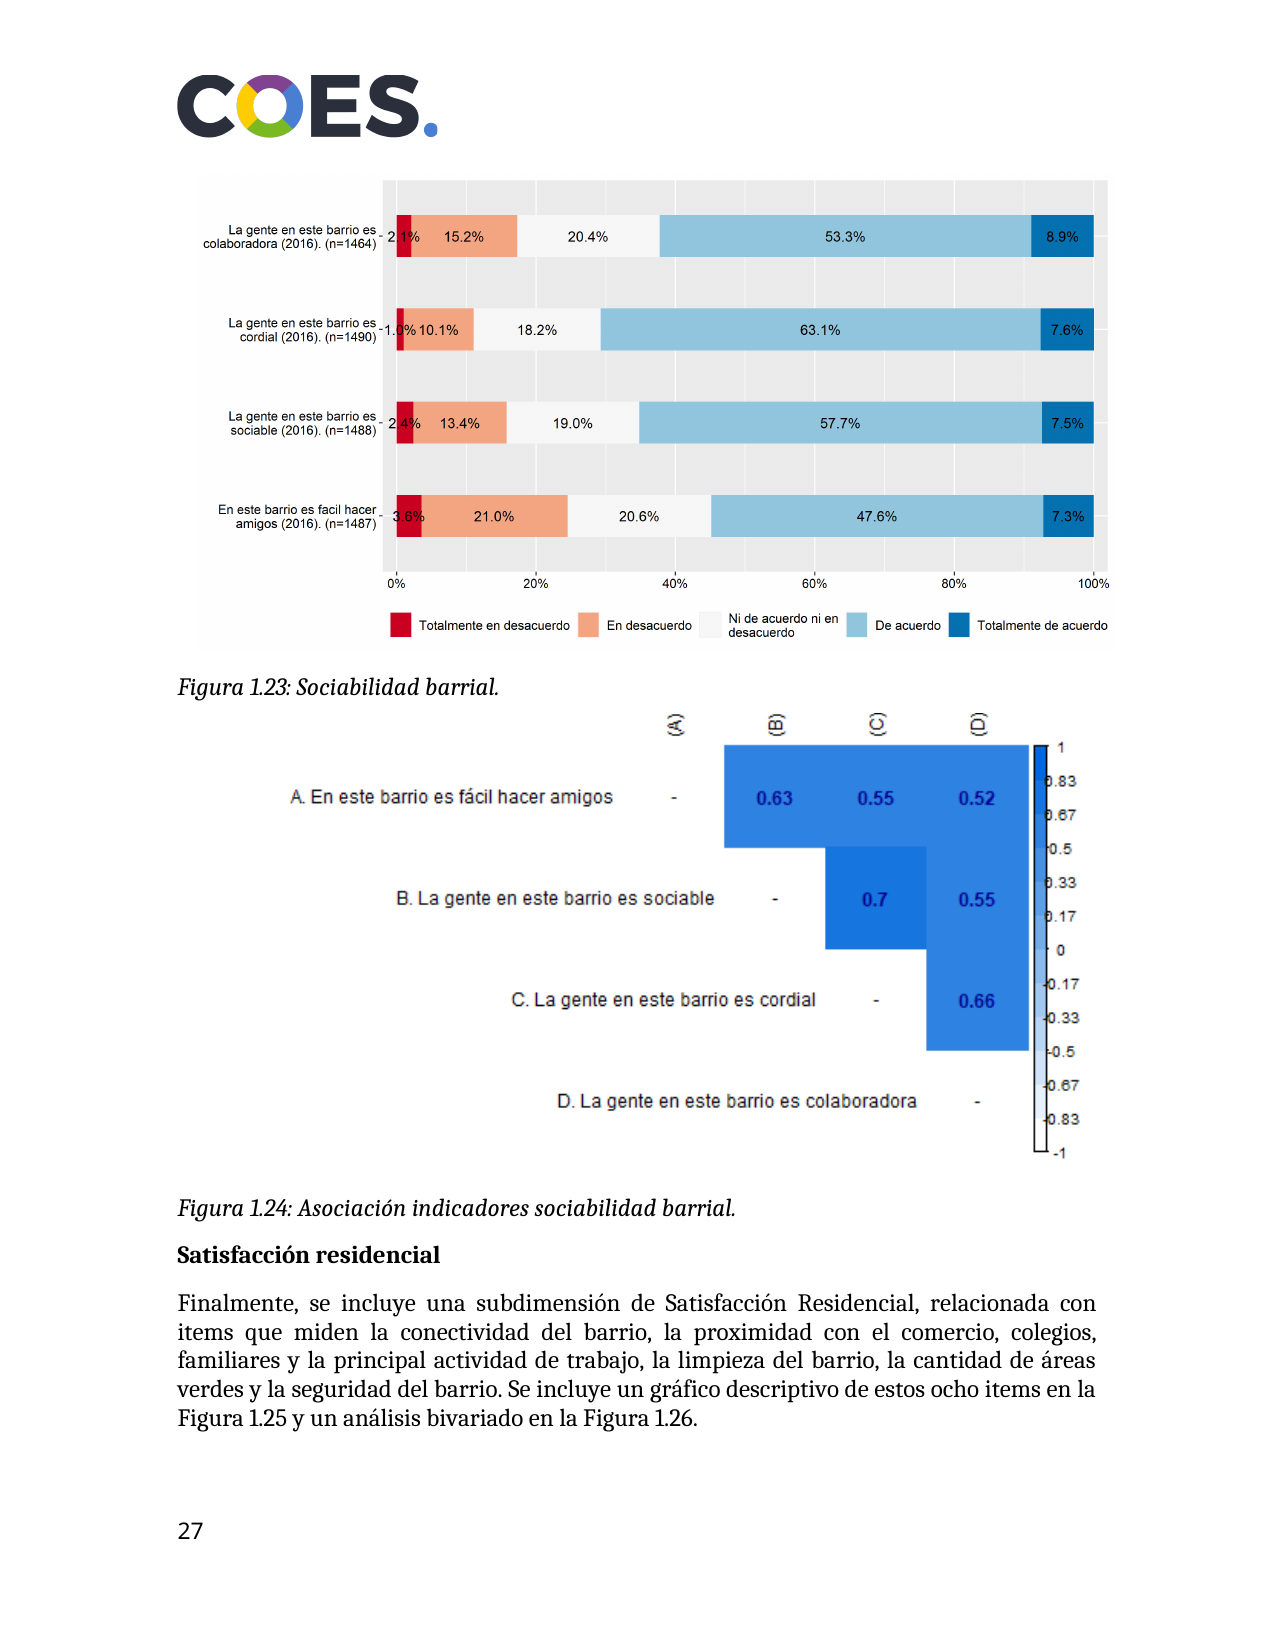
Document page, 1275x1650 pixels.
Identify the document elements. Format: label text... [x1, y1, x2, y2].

picture [177, 75, 438, 146]
picture [196, 713, 1115, 1174]
picture [196, 174, 1115, 652]
text Finalmente, se incluye una subdimensión de Satisfacción Residencial, relacionada con items que miden la conectividad del barrio, la proximidad con el comercio, colegios, familiares y la principal actividad de trabajo, la limpieza del barrio, la cantidad de áreas verdes y la seguridad del barrio. Se incluye un gráfico descriptivo de estos ocho items en la Figura 1.25 y un análisis bivariado en la Figura 1.26. [177, 1289, 1098, 1433]
text Satisfacción residencial [177, 1241, 1098, 1270]
text Figura 1.24: Asociación indicadores sociabilidad barrial. [177, 1194, 1098, 1223]
text Figura 1.23: Sociabilidad barrial. [177, 672, 1098, 701]
